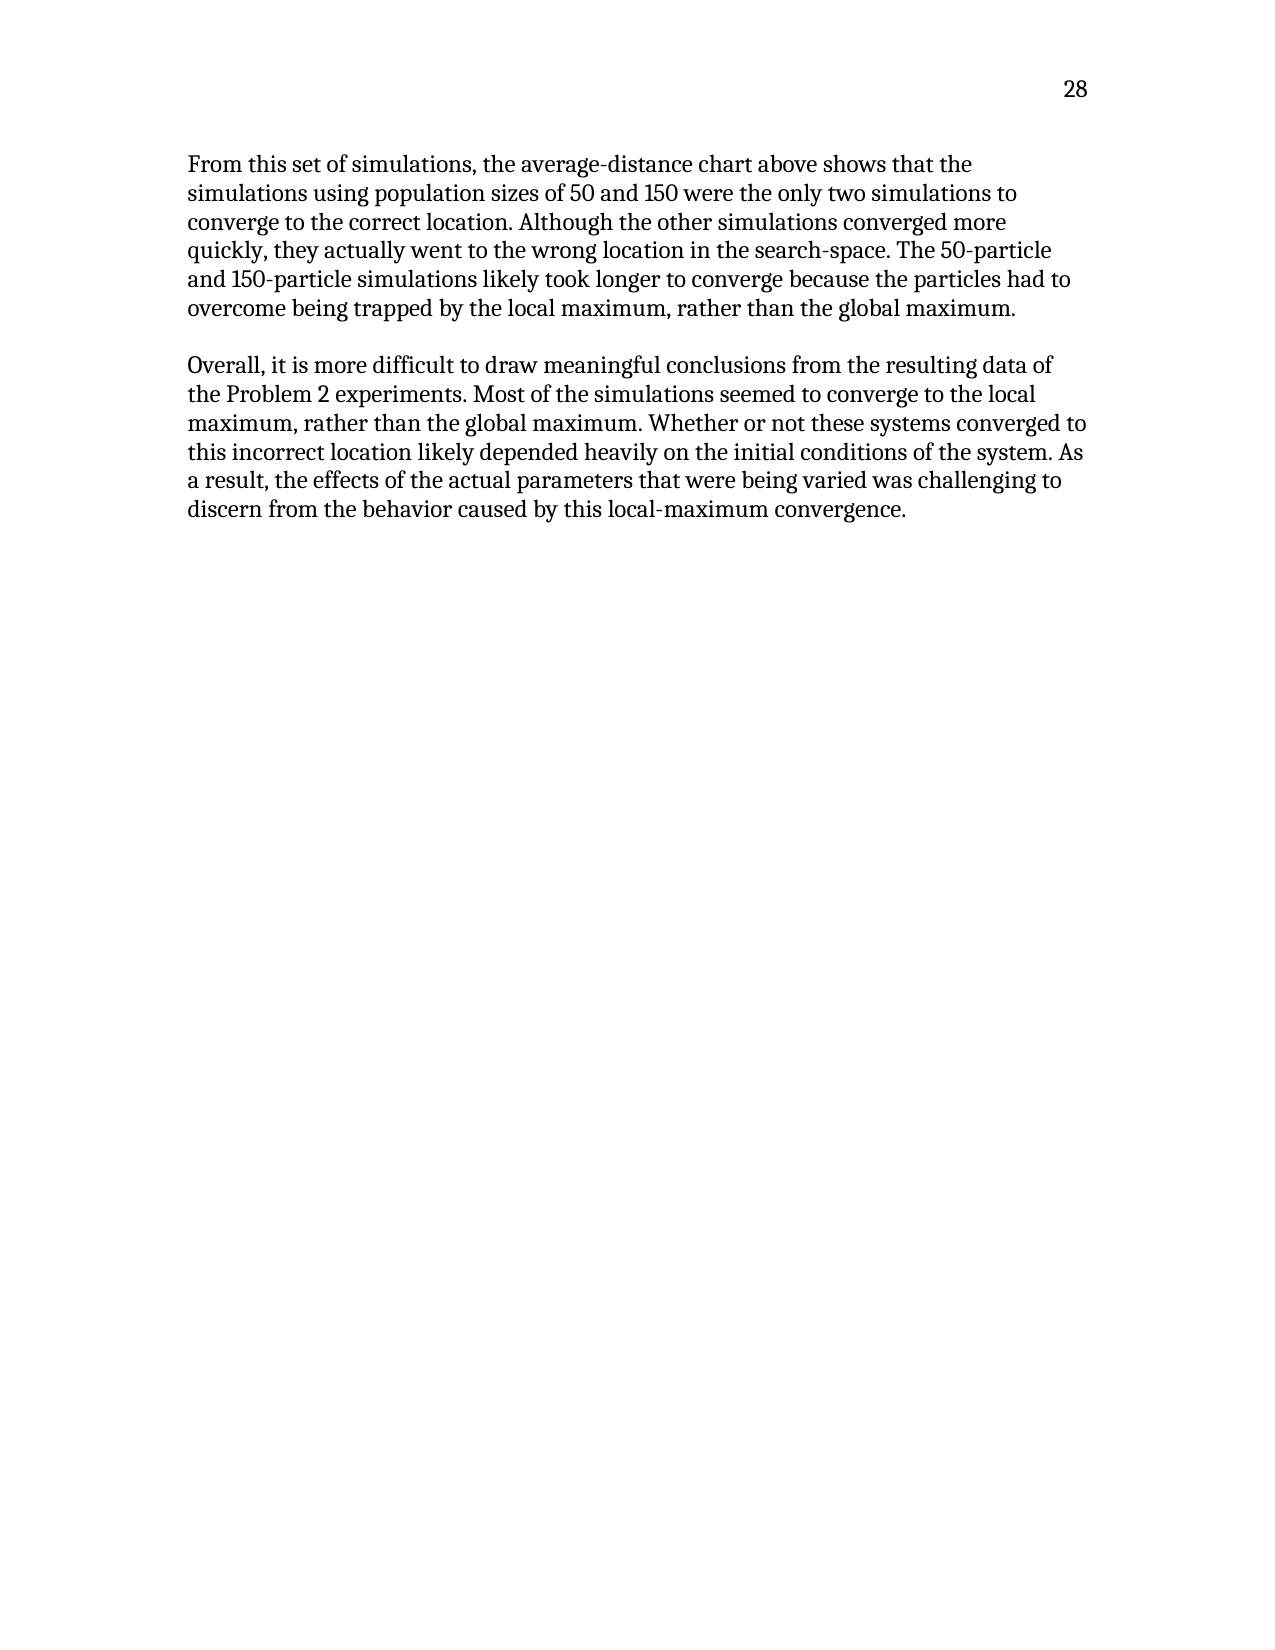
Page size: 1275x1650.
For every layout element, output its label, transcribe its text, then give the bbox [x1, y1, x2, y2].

list From this set of simulations, the average-distance chart above shows that the simulations using population sizes of 50 and 150 were the only two simulations to converge to the correct location. Although the other simulations converged more quickly, they actually went to the wrong location in the search-space. The 50-particle and 150-particle simulations likely took longer to converge because the particles had to overcome being trapped by the local maximum, rather than the global maximum. [187, 150, 1087, 322]
list Overall, it is more difficult to draw meaningful conclusions from the resulting data of the Problem 2 experiments. Most of the simulations seemed to converge to the local maximum, rather than the global maximum. Whether or not these systems converged to this incorrect location likely depended heavily on the initial conditions of the system. As a result, the effects of the actual parameters that were being varied was challenging to discern from the behavior caused by this local-maximum convergence. [187, 351, 1087, 524]
